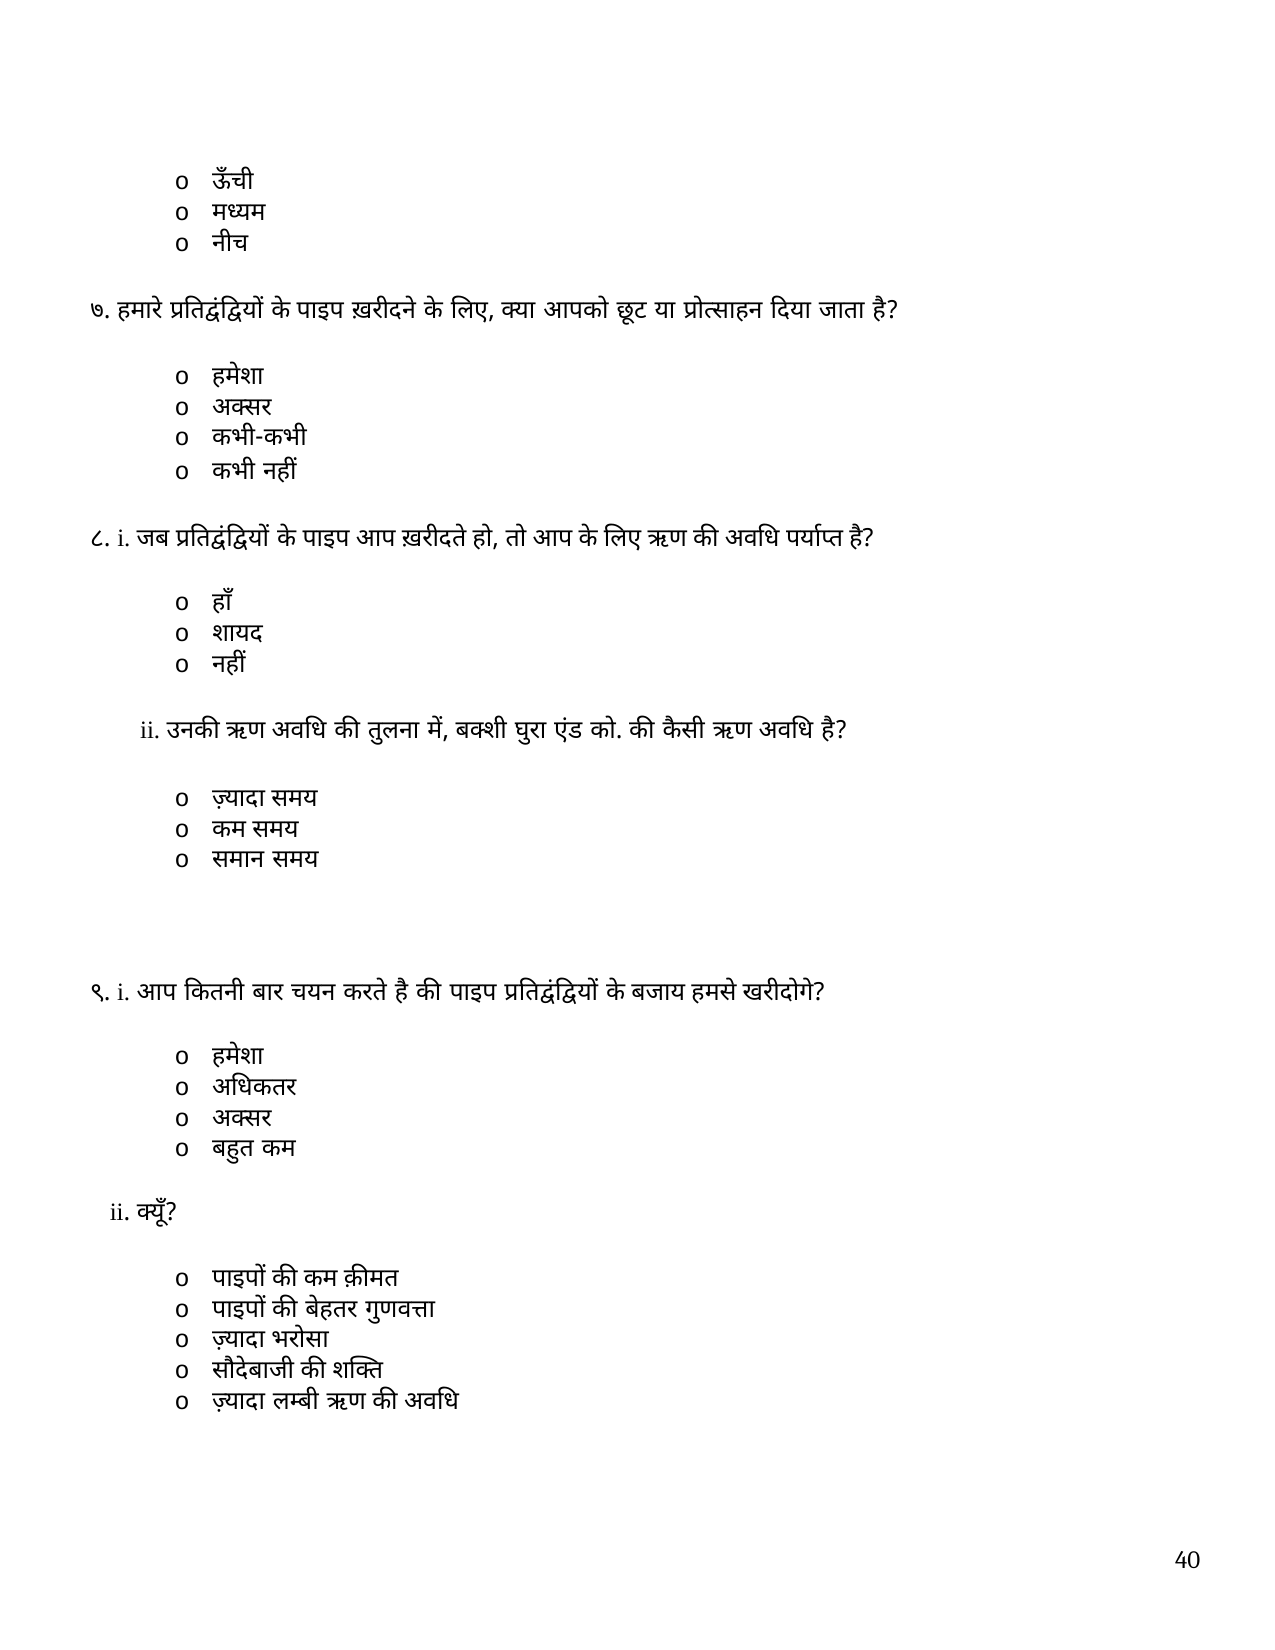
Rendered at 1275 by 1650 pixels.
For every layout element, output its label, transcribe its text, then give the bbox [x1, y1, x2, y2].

list कभी-कभी [174, 422, 1200, 456]
list हमेशा [174, 1041, 1200, 1072]
list ज़्यादा भरोसा [174, 1324, 1200, 1355]
list मध्यम [174, 197, 1200, 228]
text ९. i. आप कितनी बार चयन करते है की पाइप प्रतिद्वंद्वियों के बजाय हमसे खरीदोगे? [90, 973, 1200, 1007]
list ज़्यादा समय [174, 783, 1200, 814]
list हाँ [174, 587, 1200, 618]
list बहुत कम [174, 1133, 1200, 1164]
list सौदेबाजी की शक्ति [174, 1355, 1200, 1386]
text ८. i. जब प्रतिद्वंद्वियों के पाइप आप ख़रीदते हो, तो आप के लिए ऋण की अवधि पर्याप्त है? [90, 519, 1200, 553]
list कम समय [174, 814, 1200, 845]
list ऊँची [174, 167, 1200, 197]
text ii. उनकी ऋण अवधि की तुलना में, बक्शी घुरा एंड को. की कैसी ऋण अवधि है? [90, 712, 1200, 749]
text ७. हमारे प्रतिद्वंद्वियों के पाइप ख़रीदने के लिए, क्या आपको छूट या प्रोत्साहन दिया जाता है? [90, 291, 1200, 328]
list अधिकतर [174, 1072, 1200, 1103]
list समान समय [174, 845, 1200, 875]
list हमेशा [174, 361, 1200, 392]
list अक्सर [174, 392, 1200, 422]
text ii. क्यूँ? [90, 1197, 1200, 1230]
list पाइपों की बेहतर गुणवत्ता [174, 1294, 1200, 1324]
list पाइपों की कम क़ीमत [174, 1263, 1200, 1294]
list अक्सर [174, 1103, 1200, 1133]
list नीच [174, 228, 1200, 259]
list नहीं [174, 649, 1200, 679]
list ज़्यादा लम्बी ऋण की अवधि [174, 1386, 1200, 1417]
list शायद [174, 618, 1200, 649]
list कभी नहीं [174, 456, 1200, 487]
